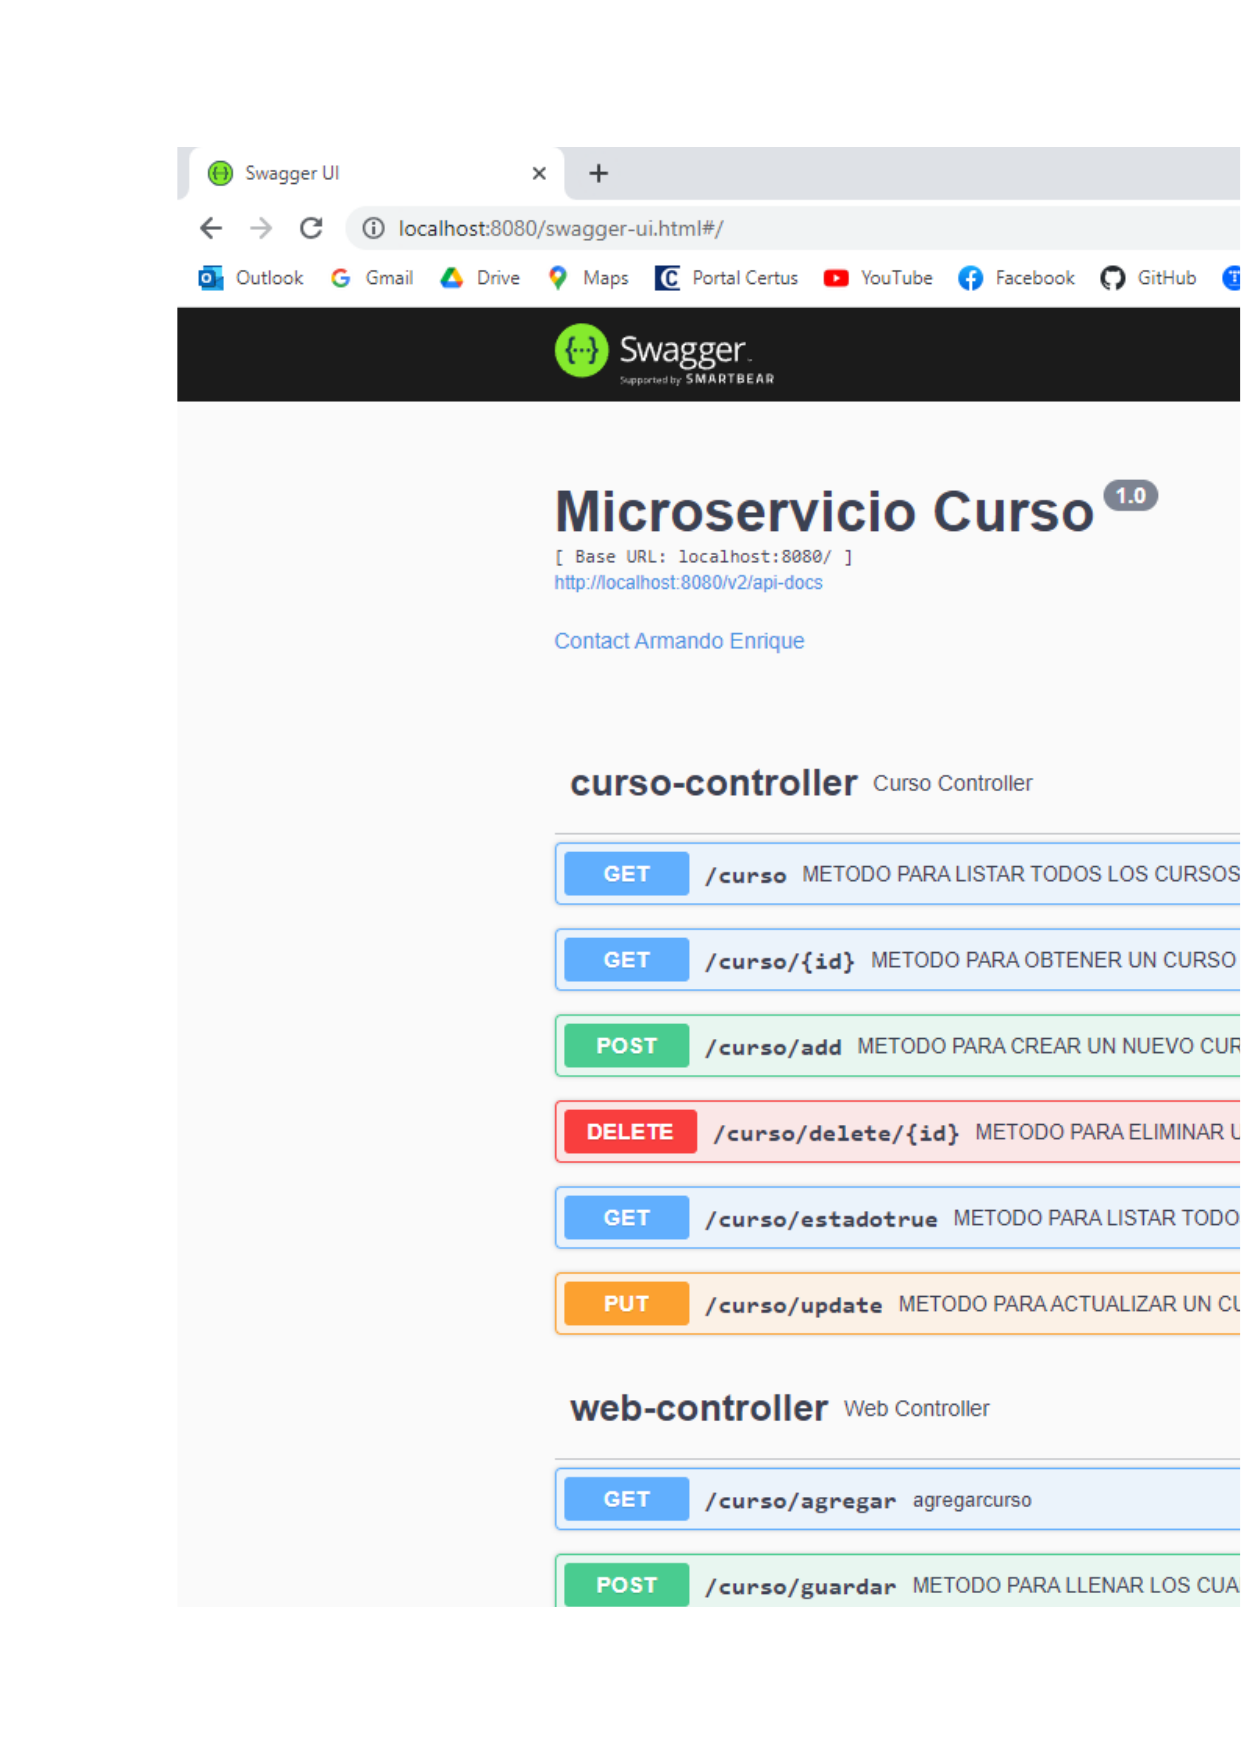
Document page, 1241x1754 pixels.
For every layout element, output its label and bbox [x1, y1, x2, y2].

picture [177, 147, 1241, 1607]
